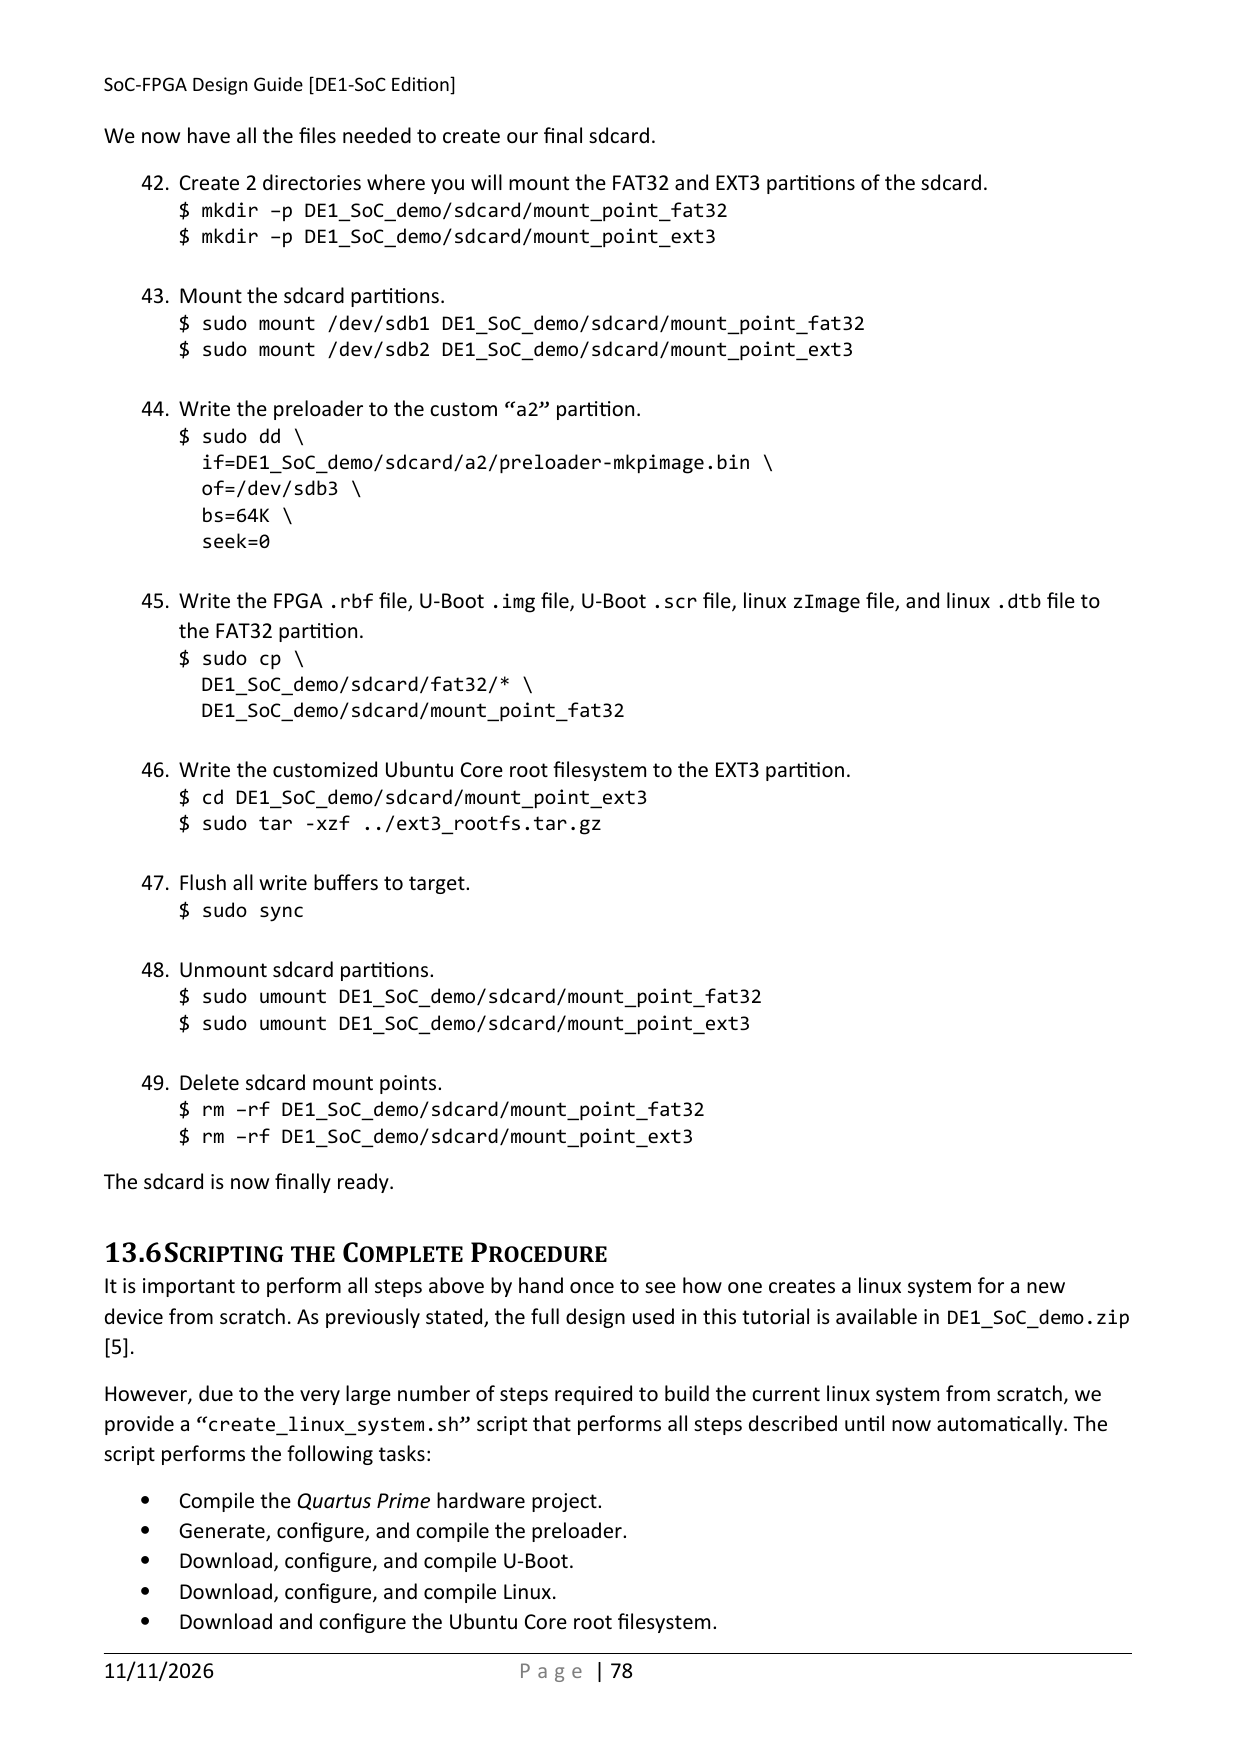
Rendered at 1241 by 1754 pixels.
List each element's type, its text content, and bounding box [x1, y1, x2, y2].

list Download, configure, and compile Linux. [141, 1577, 1132, 1605]
list Download, configure, and compile U-Boot. [141, 1547, 1132, 1574]
list Mount the sdcard partitions. $ sudo mount /dev/sdb1 DE1_SoC_demo/sdcard/mount_point_fat32 $ sudo mount /dev/sdb2 DE1_SoC_demo/sdcard/mount_point_ext3 [141, 281, 1132, 392]
list Flush all write buffers to target. $ sudo sync [141, 868, 1132, 953]
list Compile the Quartus Prime hardware project. [141, 1486, 1132, 1514]
text However, due to the very large number of steps required to build the current linux system from scratch, we provide a “create_linux_system.sh” script that performs all steps described until now automatically. The script performs the following tasks: [103, 1379, 1132, 1467]
list Create 2 directories where you will mount the FAT32 and EXT3 partitions of the sdcard. $ mkdir –p DE1_SoC_demo/sdcard/mount_point_fat32 $ mkdir –p DE1_SoC_demo/sdcard/mount_point_ext3 [141, 168, 1132, 279]
list Generate, configure, and compile the preloader. [141, 1516, 1132, 1544]
text The sdcard is now finally ready. [103, 1167, 1132, 1195]
list Write the preloader to the custom “a2” partition. $ sudo dd \ if=DE1_SoC_demo/sdcard/a2/preloader-mkpimage.bin \ of=/dev/sdb3 \ bs=64K \ seek=0 [141, 394, 1132, 584]
text It is important to perform all steps above by hand once to see how one creates a linux system for a new device from scratch. As previously stated, the full design used in this tutorial is available in DE1_SoC_demo.zip . [103, 1272, 1132, 1360]
text We now have all the files needed to create our final sdcard. [103, 122, 1132, 150]
list Unmount sdcard partitions. $ sudo umount DE1_SoC_demo/sdcard/mount_point_fat32 $ sudo umount DE1_SoC_demo/sdcard/mount_point_ext3 [141, 955, 1132, 1066]
list Download and configure the Ubuntu Core root filesystem. [141, 1607, 1132, 1635]
subtitle Scripting the Complete Procedure [103, 1235, 1132, 1269]
list Write the FPGA .rbf file, U-Boot .img file, U-Boot .scr file, linux zImage file, and linux .dtb file to the FAT32 partition. $ sudo cp \ DE1_SoC_demo/sdcard/fat32/* \ DE1_SoC_demo/sdcard/mount_point_fat32 [141, 586, 1132, 753]
list Write the customized Ubuntu Core root filesystem to the EXT3 partition. $ cd DE1_SoC_demo/sdcard/mount_point_ext3 $ sudo tar -xzf ../ext3_rootfs.tar.gz [141, 755, 1132, 866]
list Delete sdcard mount points. $ rm –rf DE1_SoC_demo/sdcard/mount_point_fat32 $ rm –rf DE1_SoC_demo/sdcard/mount_point_ext3 [141, 1068, 1132, 1148]
